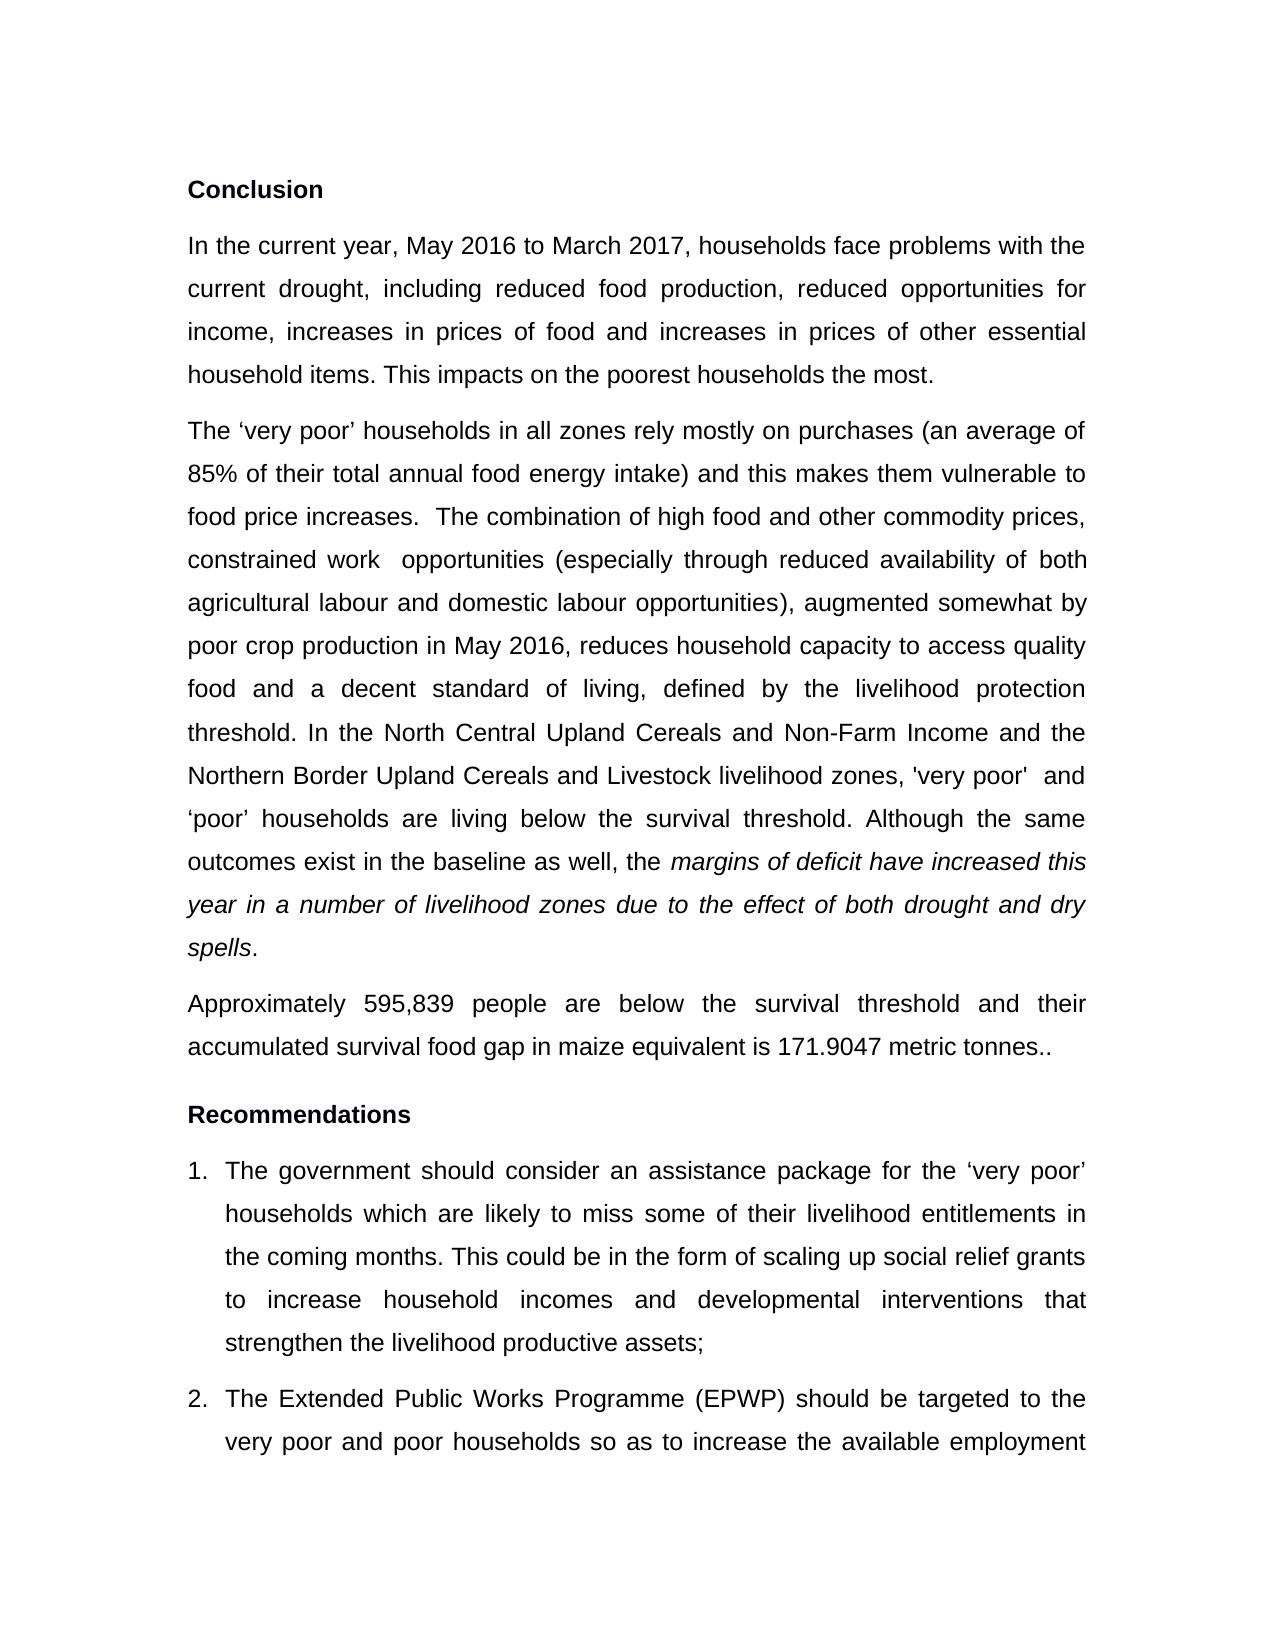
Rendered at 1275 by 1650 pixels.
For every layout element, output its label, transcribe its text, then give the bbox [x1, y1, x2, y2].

text Approximately 595,839 people are below the survival threshold and their accumulated survival food gap in maize equivalent is 171.9047 metric tonnes.. [187, 989, 1087, 1061]
list The government should consider an assistance package for the ‘very poor’ households which are likely to miss some of their livelihood entitlements in the coming months. This could be in the form of scaling up social relief grants to increase household incomes and developmental interventions that strengthen the livelihood productive assets; [187, 1156, 1087, 1357]
text The ‘very poor’ households in all zones rely mostly on purchases (an average of 85% of their total annual food energy intake) and this makes them vulnerable to food price increases. The combination of high food and other commodity prices, constrained work opportunities (especially through reduced availability of both agricultural labour and domestic labour opportunities), augmented somewhat by poor crop production in May 2016, reduces household capacity to access quality food and a decent standard of living, defined by the livelihood protection threshold. In the North Central Upland Cereals and Non-Farm Income and the Northern Border Upland Cereals and Livestock livelihood zones, 'very poor' and ‘poor’ households are living below the survival threshold. Although the same outcomes exist in the baseline as well, the margins of deficit have increased this year in a number of livelihood zones due to the effect of both drought and dry spells. [187, 416, 1087, 962]
subtitle Conclusion [187, 175, 1087, 204]
subtitle Recommendations [187, 1100, 1087, 1129]
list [187, 1384, 1087, 1456]
text In the current year, May 2016 to March 2017, households face problems with the current drought, including reduced food production, reduced opportunities for income, increases in prices of food and increases in prices of other essential household items. This impacts on the poorest households the most. [187, 231, 1087, 389]
